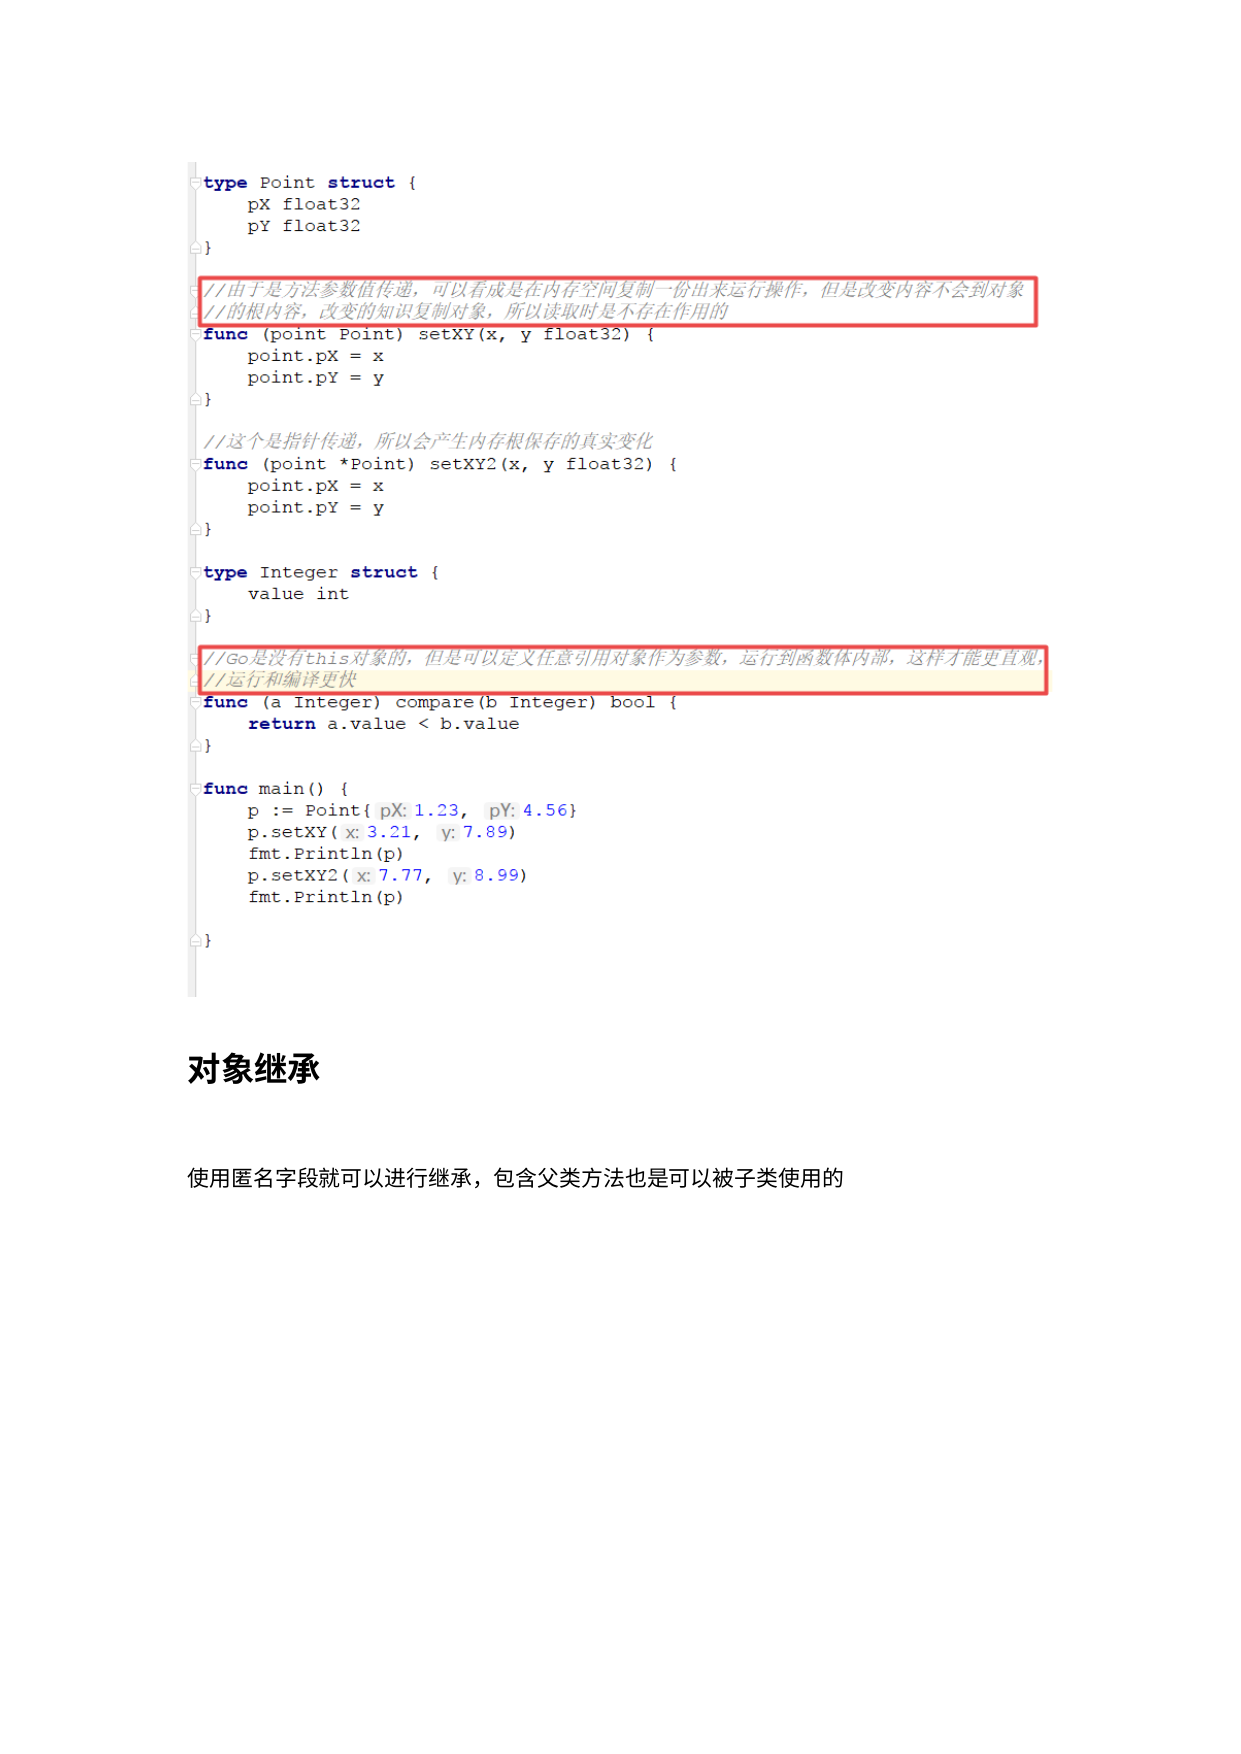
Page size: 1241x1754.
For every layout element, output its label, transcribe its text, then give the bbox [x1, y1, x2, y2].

text 使用匿名字段就可以进行继承，包含父类方法也是可以被子类使用的 [187, 1161, 1053, 1193]
picture [187, 162, 1053, 997]
subtitle 对象继承 [187, 1034, 1053, 1099]
